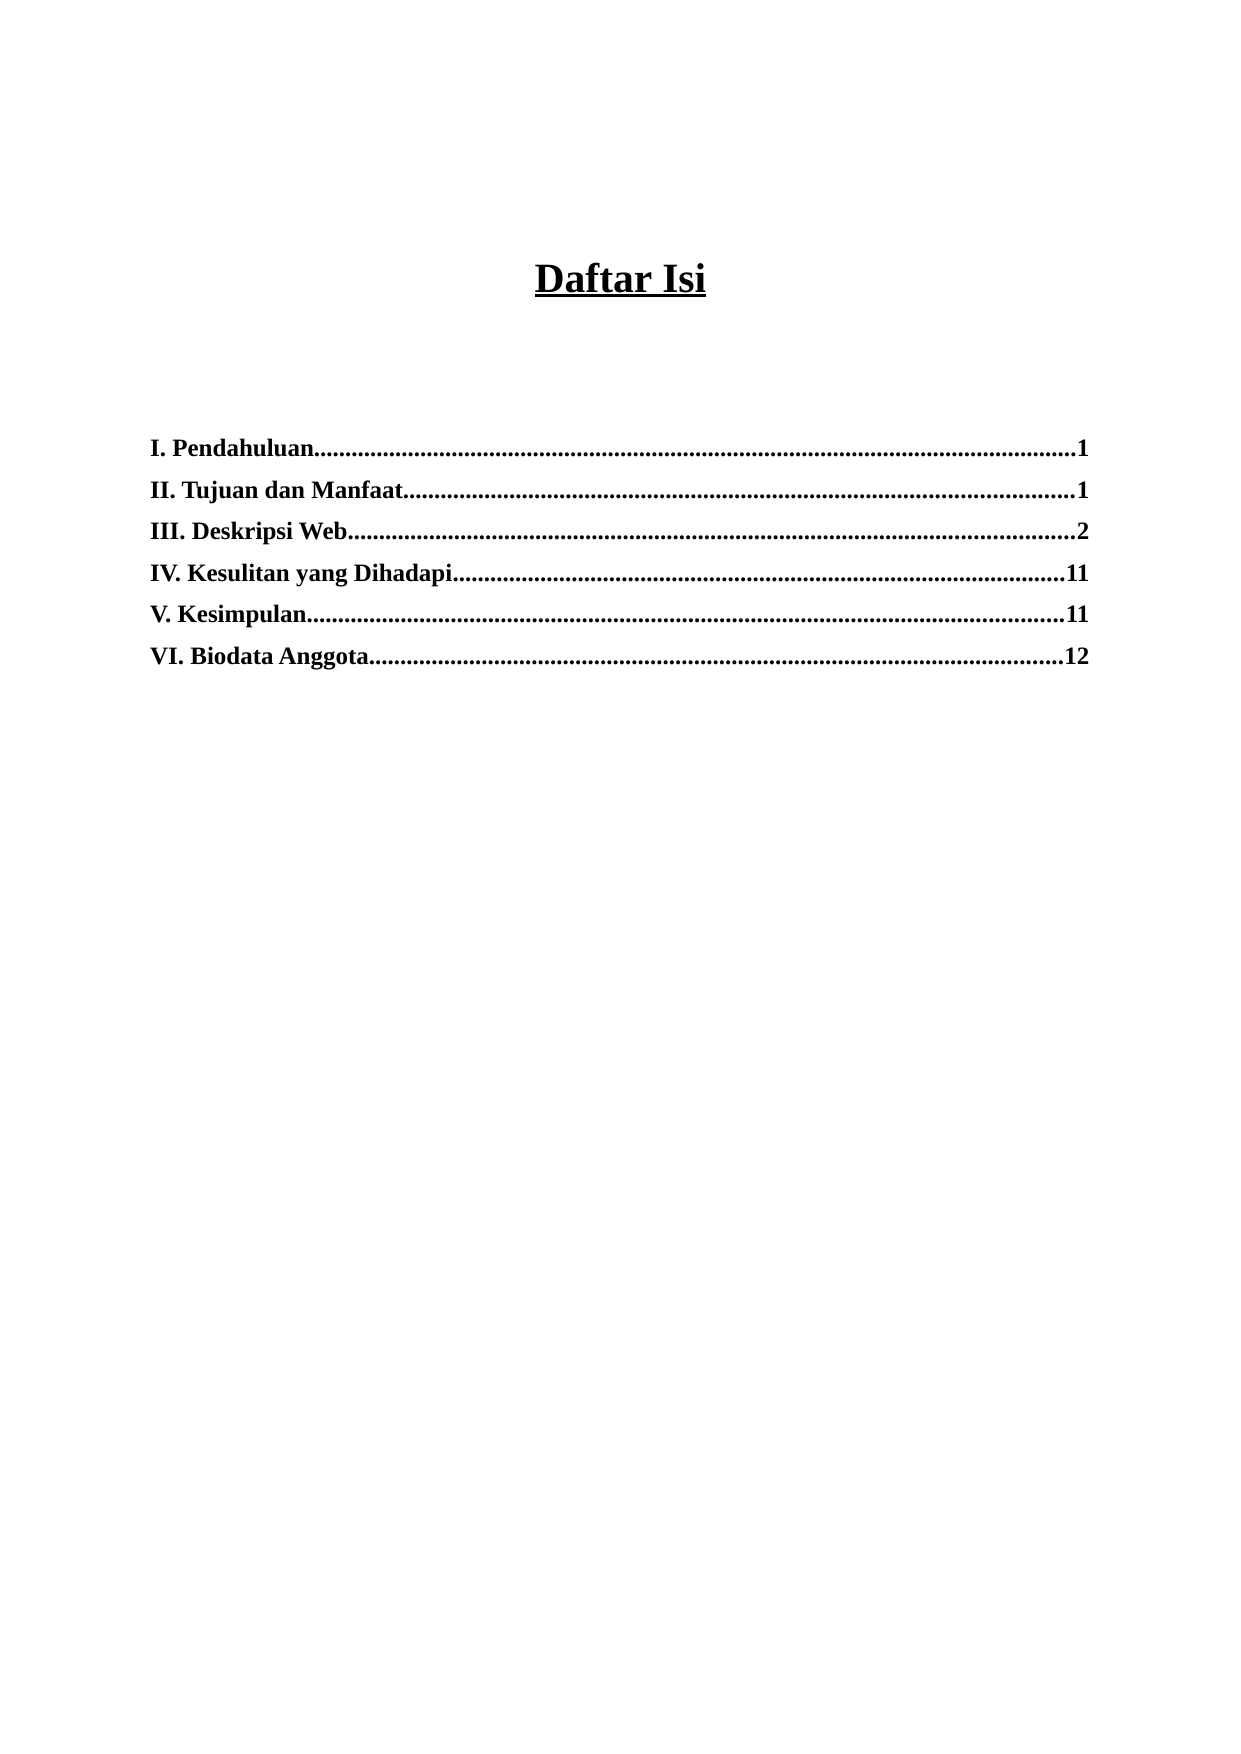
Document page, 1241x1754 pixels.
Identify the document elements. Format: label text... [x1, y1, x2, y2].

text Daftar Isi [150, 253, 1090, 301]
